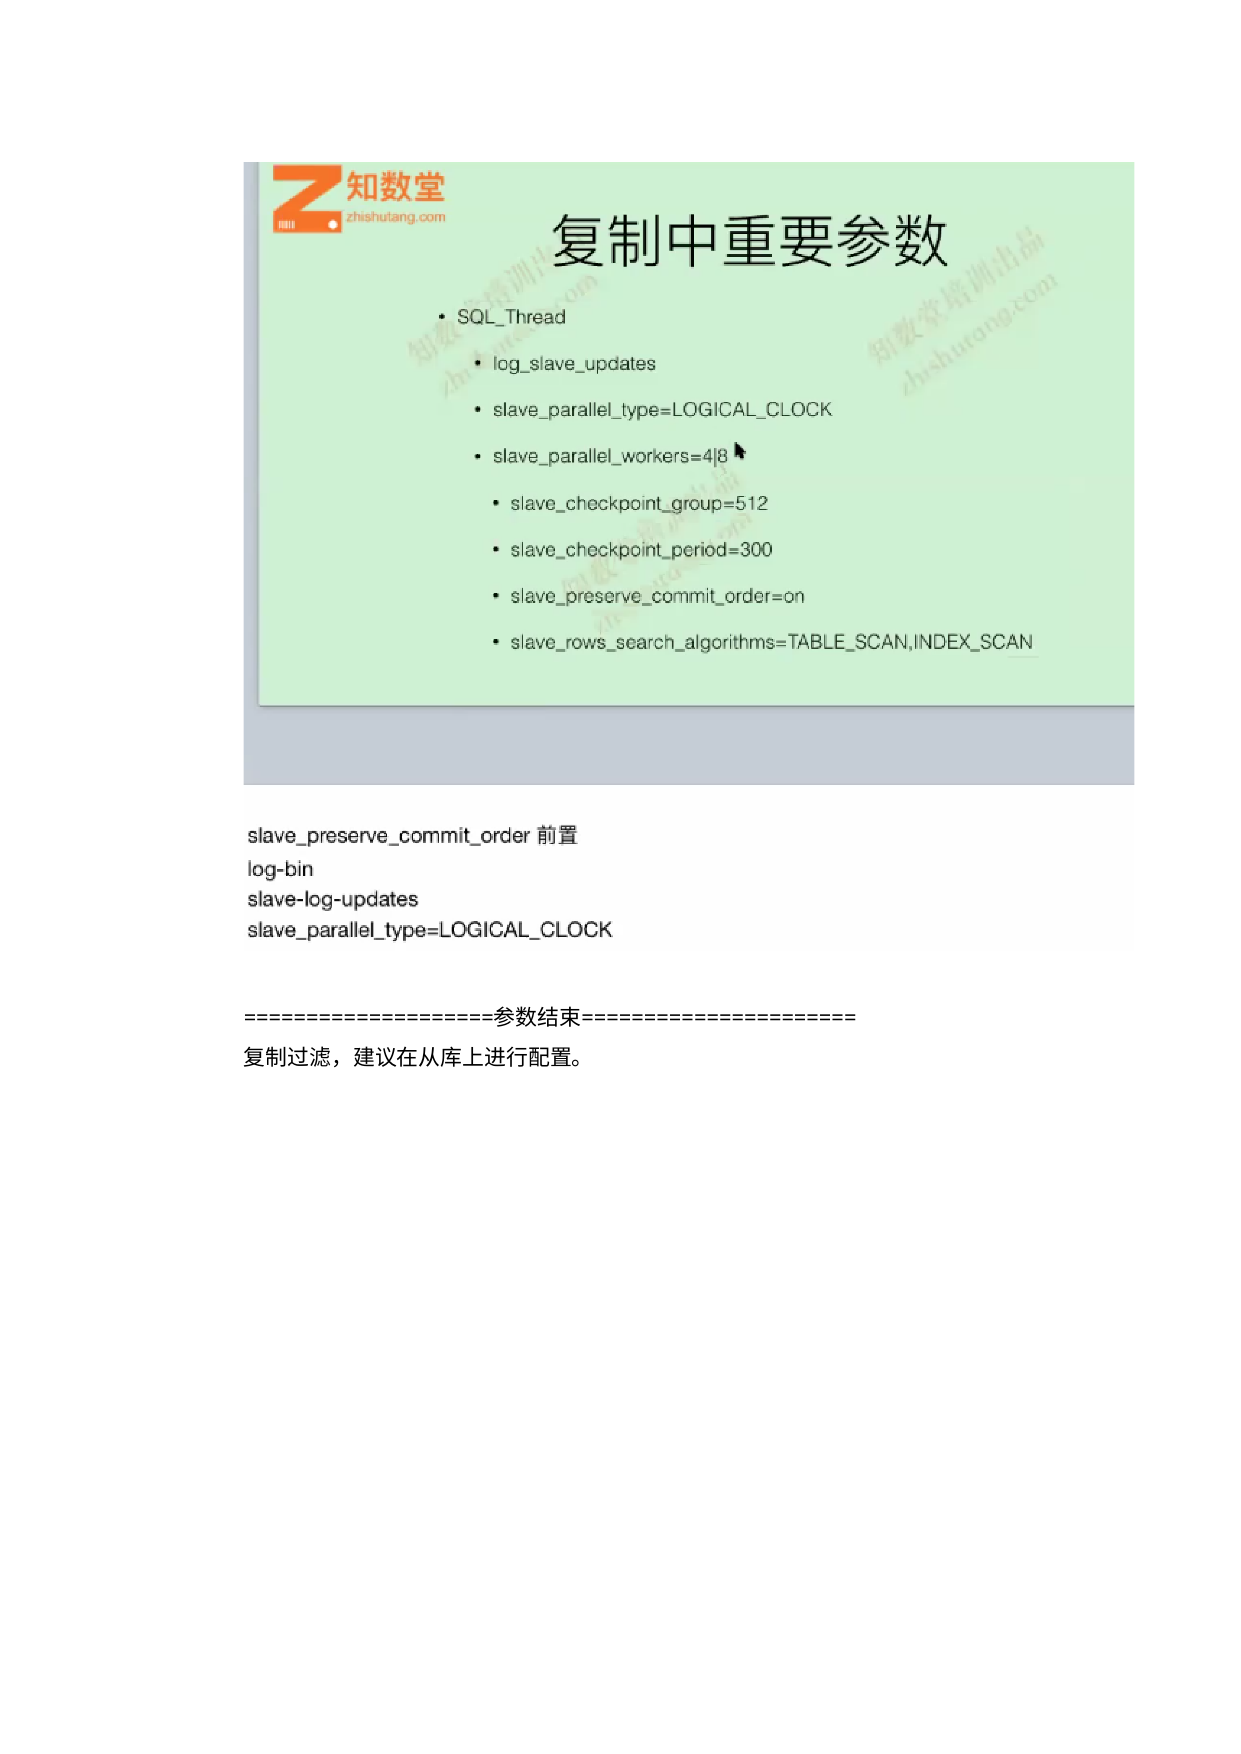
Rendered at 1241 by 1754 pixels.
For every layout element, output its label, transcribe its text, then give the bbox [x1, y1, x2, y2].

text ====================参数结束====================== [243, 996, 1053, 1036]
picture [243, 162, 1135, 951]
text 复制过滤，建议在从库上进行配置。 [243, 1036, 1053, 1075]
